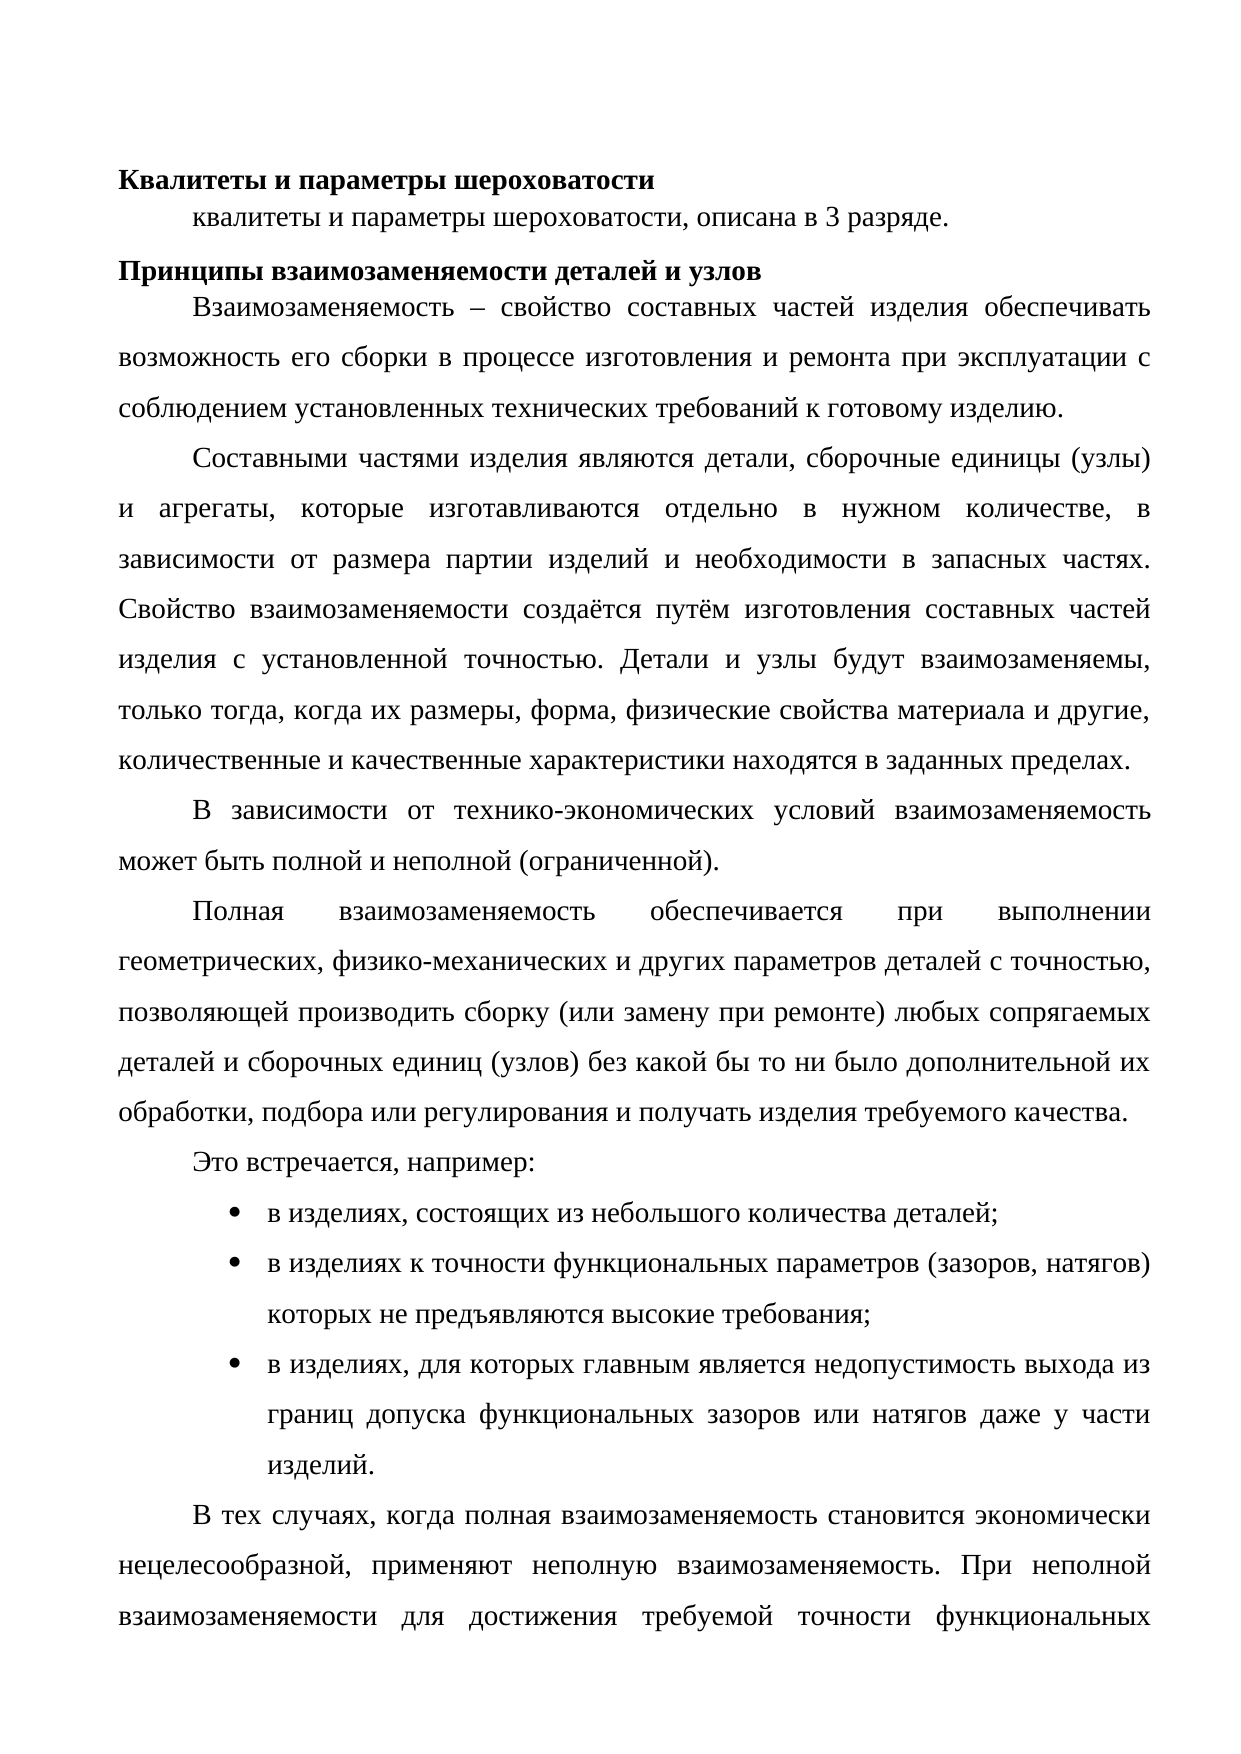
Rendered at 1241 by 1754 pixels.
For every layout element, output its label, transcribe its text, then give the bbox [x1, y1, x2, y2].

list в изделиях к точности функциональных параметров (зазоров, натягов) которых не предъявляются высокие требования; [229, 1245, 1152, 1329]
text В зависимости от технико-экономических условий взаимозаменяемость может быть полной и неполной (ограниченной). [118, 792, 1152, 876]
text Полная взаимозаменяемость обеспечивается при выполнении геометрических, физико-механических и других параметров деталей с точностью, позволяющей производить сборку (или замену при ремонте) любых сопрягаемых деталей и сборочных единиц (узлов) без какой бы то ни было дополнительной их обработки, подбора или регулирования и получать изделия требуемого качества. [118, 893, 1152, 1128]
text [118, 1497, 1152, 1631]
text Взаимозаменяемость – свойство составных частей изделия обеспечивать возможность его сборки в процессе изготовления и ремонта при эксплуатации с соблюдением установленных технических требований к готовому изделию. [118, 289, 1152, 423]
list в изделиях, для которых главным является недопустимость выхода из границ допуска функциональных зазоров или натягов даже у части изделий. [229, 1346, 1152, 1480]
list в изделиях, состоящих из небольшого количества деталей; [229, 1195, 1152, 1228]
text Составными частями изделия являются детали, сборочные единицы (узлы) и агрегаты, которые изготавливаются отдельно в нужном количестве, в зависимости от размера партии изделий и необходимости в запасных частях. Свойство взаимозаменяемости создаётся путём изготовления составных частей изделия с установленной точностью. Детали и узлы будут взаимозаменяемы, только тогда, когда их размеры, форма, физические свойства материала и другие, количественные и качественные характеристики находятся в заданных пределах. [118, 440, 1152, 776]
text Это встречается, например: [118, 1144, 1152, 1178]
subtitle Принципы взаимозаменяемости деталей и узлов [118, 253, 1152, 287]
subtitle Квалитеты и параметры шероховатости [118, 162, 1152, 196]
text квалитеты и параметры шероховатости, описана в 3 разряде. [118, 199, 1152, 232]
